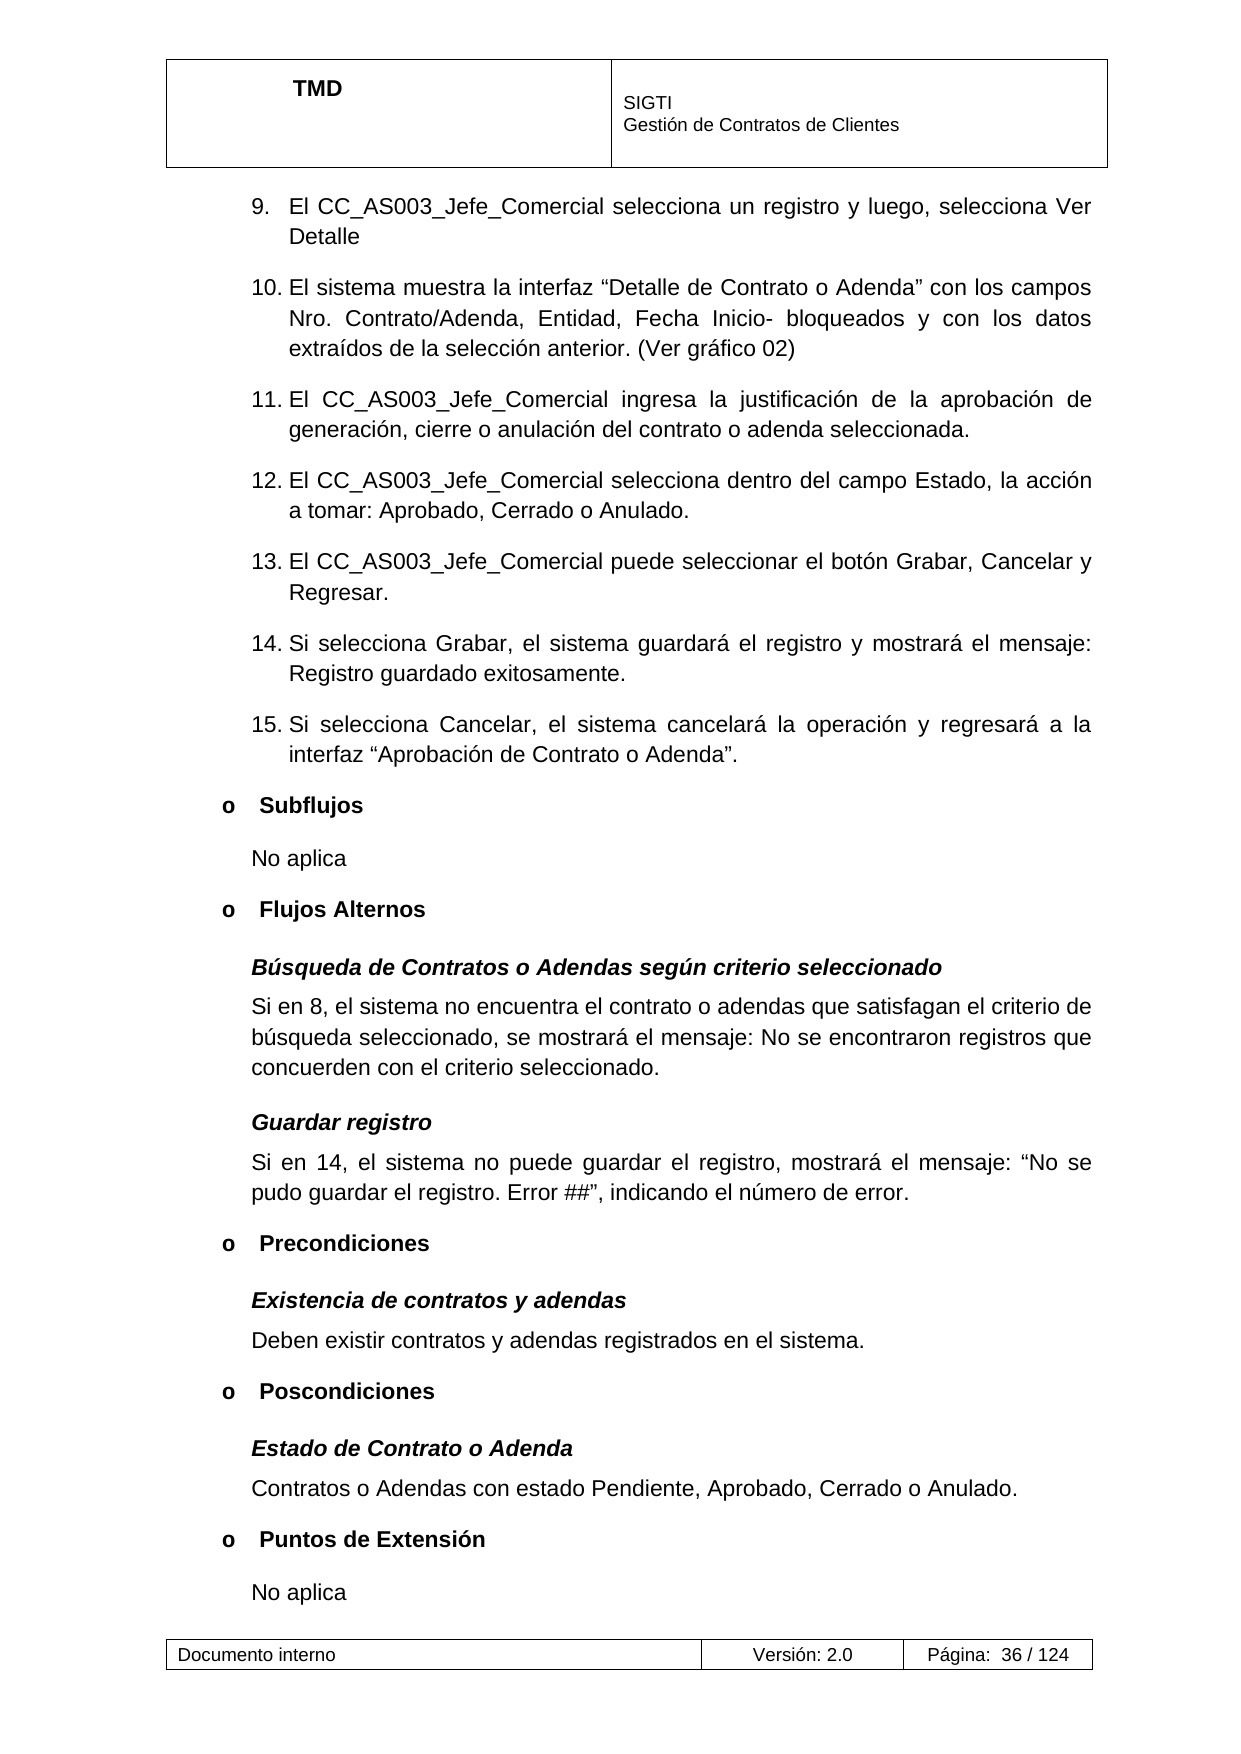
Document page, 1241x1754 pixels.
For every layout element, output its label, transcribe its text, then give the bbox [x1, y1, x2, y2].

list Estado de Contrato o Adenda [251, 1435, 1092, 1462]
list Si en 14, el sistema no puede guardar el registro, mostrará el mensaje: “No se pudo guardar el registro. Error ##”, indicando el número de error. [251, 1148, 1092, 1205]
list El sistema muestra la interfaz “Detalle de Contrato o Adenda” con los campos Nro. Contrato/Adenda, Entidad, Fecha Inicio- bloqueados y con los datos extraídos de la selección anterior. (Ver gráfico 02) [251, 274, 1092, 361]
list Poscondiciones [222, 1378, 1092, 1406]
list No aplica [251, 1579, 1092, 1605]
list El CC_AS003_Jefe_Comercial ingresa la justificación de la aprobación de generación, cierre o anulación del contrato o adenda seleccionada. [251, 386, 1092, 442]
list Flujos Alternos [222, 896, 1092, 925]
list Contratos o Adendas con estado Pendiente, Aprobado, Cerrado o Anulado. [251, 1475, 1092, 1501]
list El CC_AS003_Jefe_Comercial selecciona un registro y luego, selecciona Ver Detalle [251, 193, 1092, 249]
list Si selecciona Cancelar, el sistema cancelará la operación y regresará a la interfaz “Aprobación de Contrato o Adenda”. [251, 711, 1092, 767]
list Precondiciones [222, 1230, 1092, 1258]
list Existencia de contratos y adendas [251, 1287, 1092, 1313]
list Subflujos [222, 792, 1092, 820]
list El CC_AS003_Jefe_Comercial selecciona dentro del campo Estado, la acción a tomar: Aprobado, Cerrado o Anulado. [251, 467, 1092, 523]
list Deben existir contratos y adendas registrados en el sistema. [251, 1327, 1092, 1353]
list Guardar registro [251, 1109, 1092, 1135]
list Puntos de Extensión [222, 1526, 1092, 1554]
list Si selecciona Grabar, el sistema guardará el registro y mostrará el mensaje: Registro guardado exitosamente. [251, 629, 1092, 686]
list El CC_AS003_Jefe_Comercial puede seleccionar el botón Grabar, Cancelar y Regresar. [251, 548, 1092, 605]
list Búsqueda de Contratos o Adendas según criterio seleccionado [251, 954, 1092, 980]
list Si en 8, el sistema no encuentra el contrato o adendas que satisfagan el criterio de búsqueda seleccionado, se mostrará el mensaje: No se encontraron registros que concuerden con el criterio seleccionado. [251, 993, 1092, 1080]
list No aplica [251, 845, 1092, 872]
